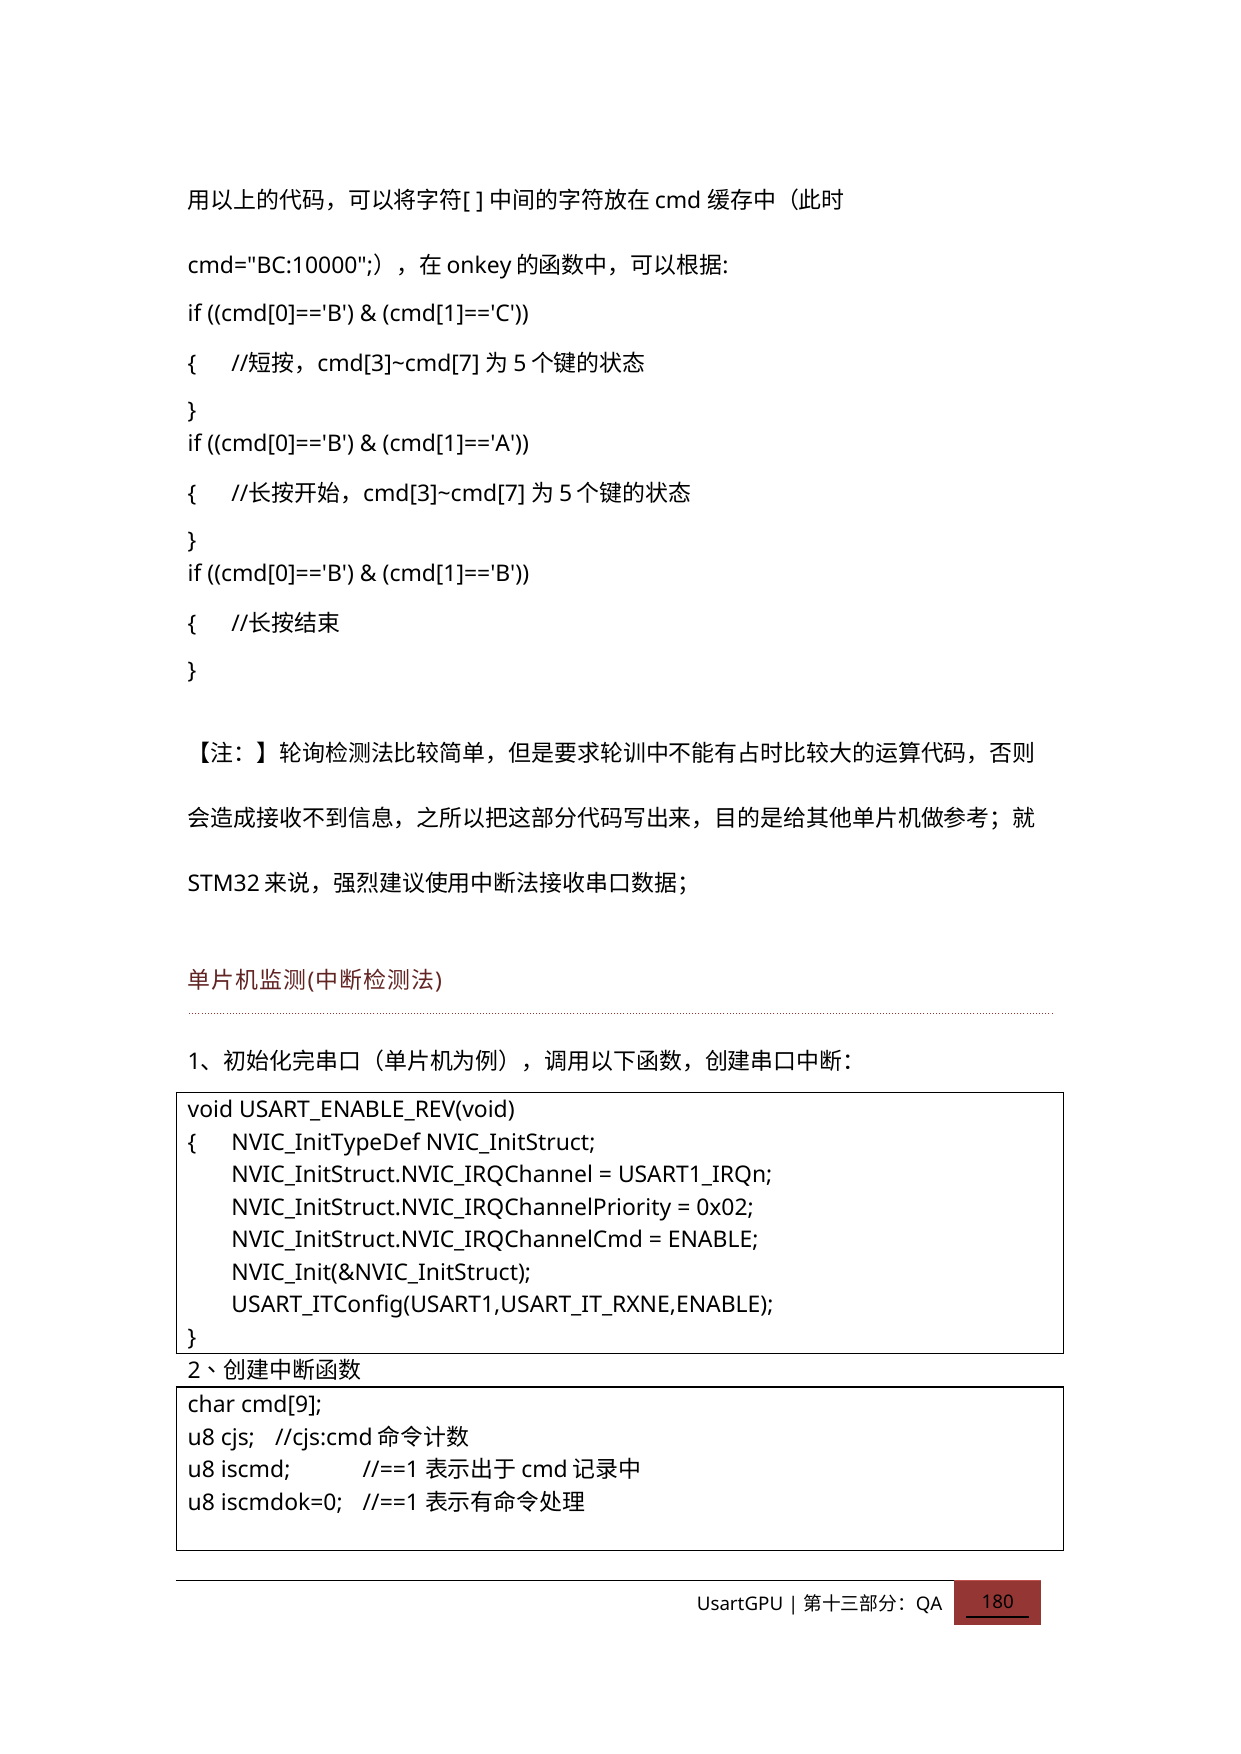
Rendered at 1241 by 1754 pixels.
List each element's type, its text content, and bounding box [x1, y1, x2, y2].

text { //短按，cmd[3]~cmd[7] 为5个键的状态 [187, 329, 1053, 394]
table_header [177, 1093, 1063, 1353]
text 1、初始化完串口（单片机为例），调用以下函数，创建串口中断： [187, 1027, 1053, 1092]
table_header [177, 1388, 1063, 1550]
text if ((cmd[0]=='B') & (cmd[1]=='C')) [187, 296, 1053, 329]
text 【注：】轮询检测法比较简单，但是要求轮训中不能有占时比较大的运算代码，否则会造成接收不到信息，之所以把这部分代码写出来，目的是给其他单片机做参考；就STM32来说，强烈建议使用中断法接收串口数据； [187, 719, 1053, 914]
text if ((cmd[0]=='B') & (cmd[1]=='A')) [187, 426, 1053, 459]
text } [187, 654, 1053, 686]
text 用以上的代码，可以将字符[ ] 中间的字符放在cmd 缓存中（此时 cmd="BC:10000";），在onkey的函数中，可以根据: [187, 166, 1053, 296]
text { //长按开始，cmd[3]~cmd[7] 为5个键的状态 [187, 459, 1053, 524]
text } [187, 394, 1053, 426]
text { //长按结束 [187, 589, 1053, 654]
text 2、创建中断函数 [187, 1354, 1053, 1386]
subtitle 单片机监测(中断检测法) [187, 946, 1053, 1014]
text if ((cmd[0]=='B') & (cmd[1]=='B')) [187, 556, 1053, 589]
text } [187, 524, 1053, 556]
